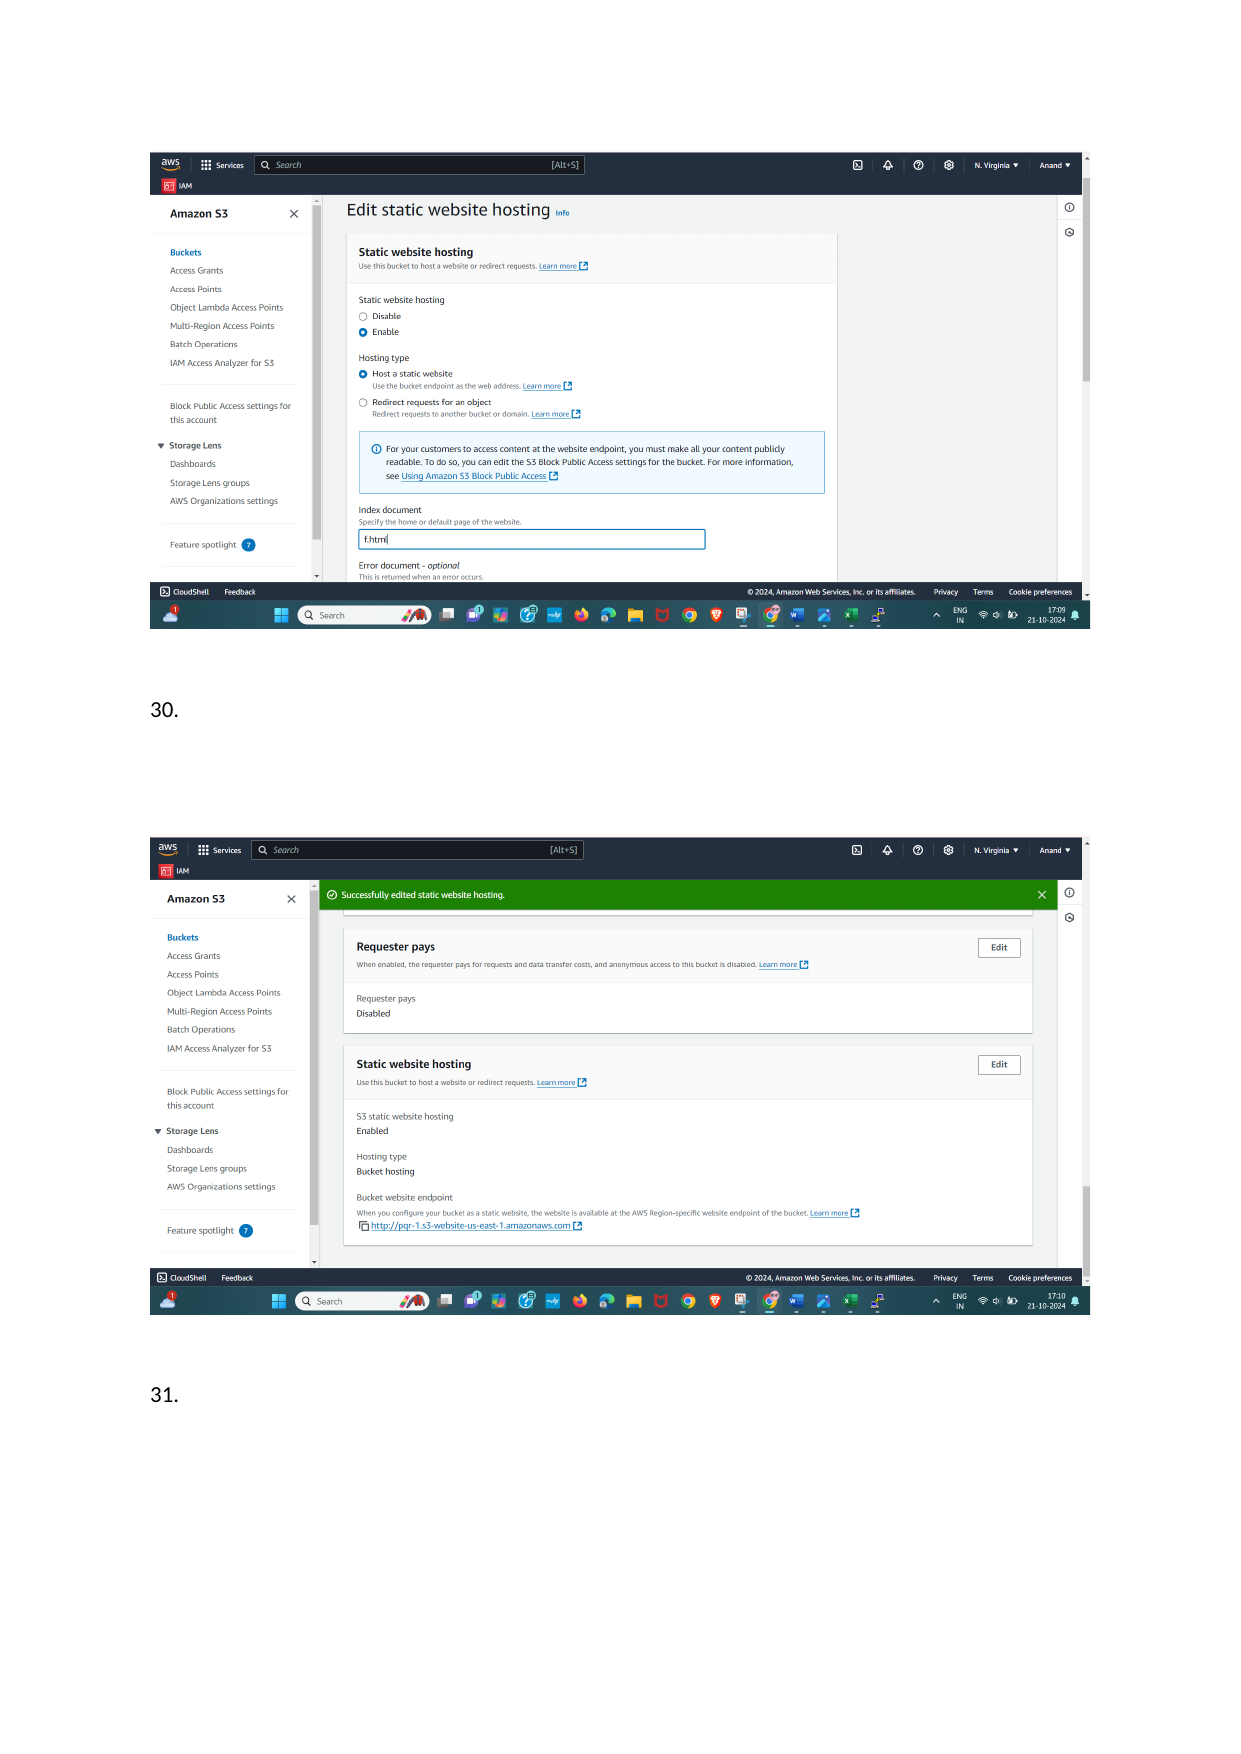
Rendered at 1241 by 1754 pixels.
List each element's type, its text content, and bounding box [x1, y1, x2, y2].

picture [150, 835, 1091, 1315]
picture [150, 150, 1091, 629]
text 30. [150, 695, 1090, 723]
text 31. [150, 1381, 1090, 1408]
